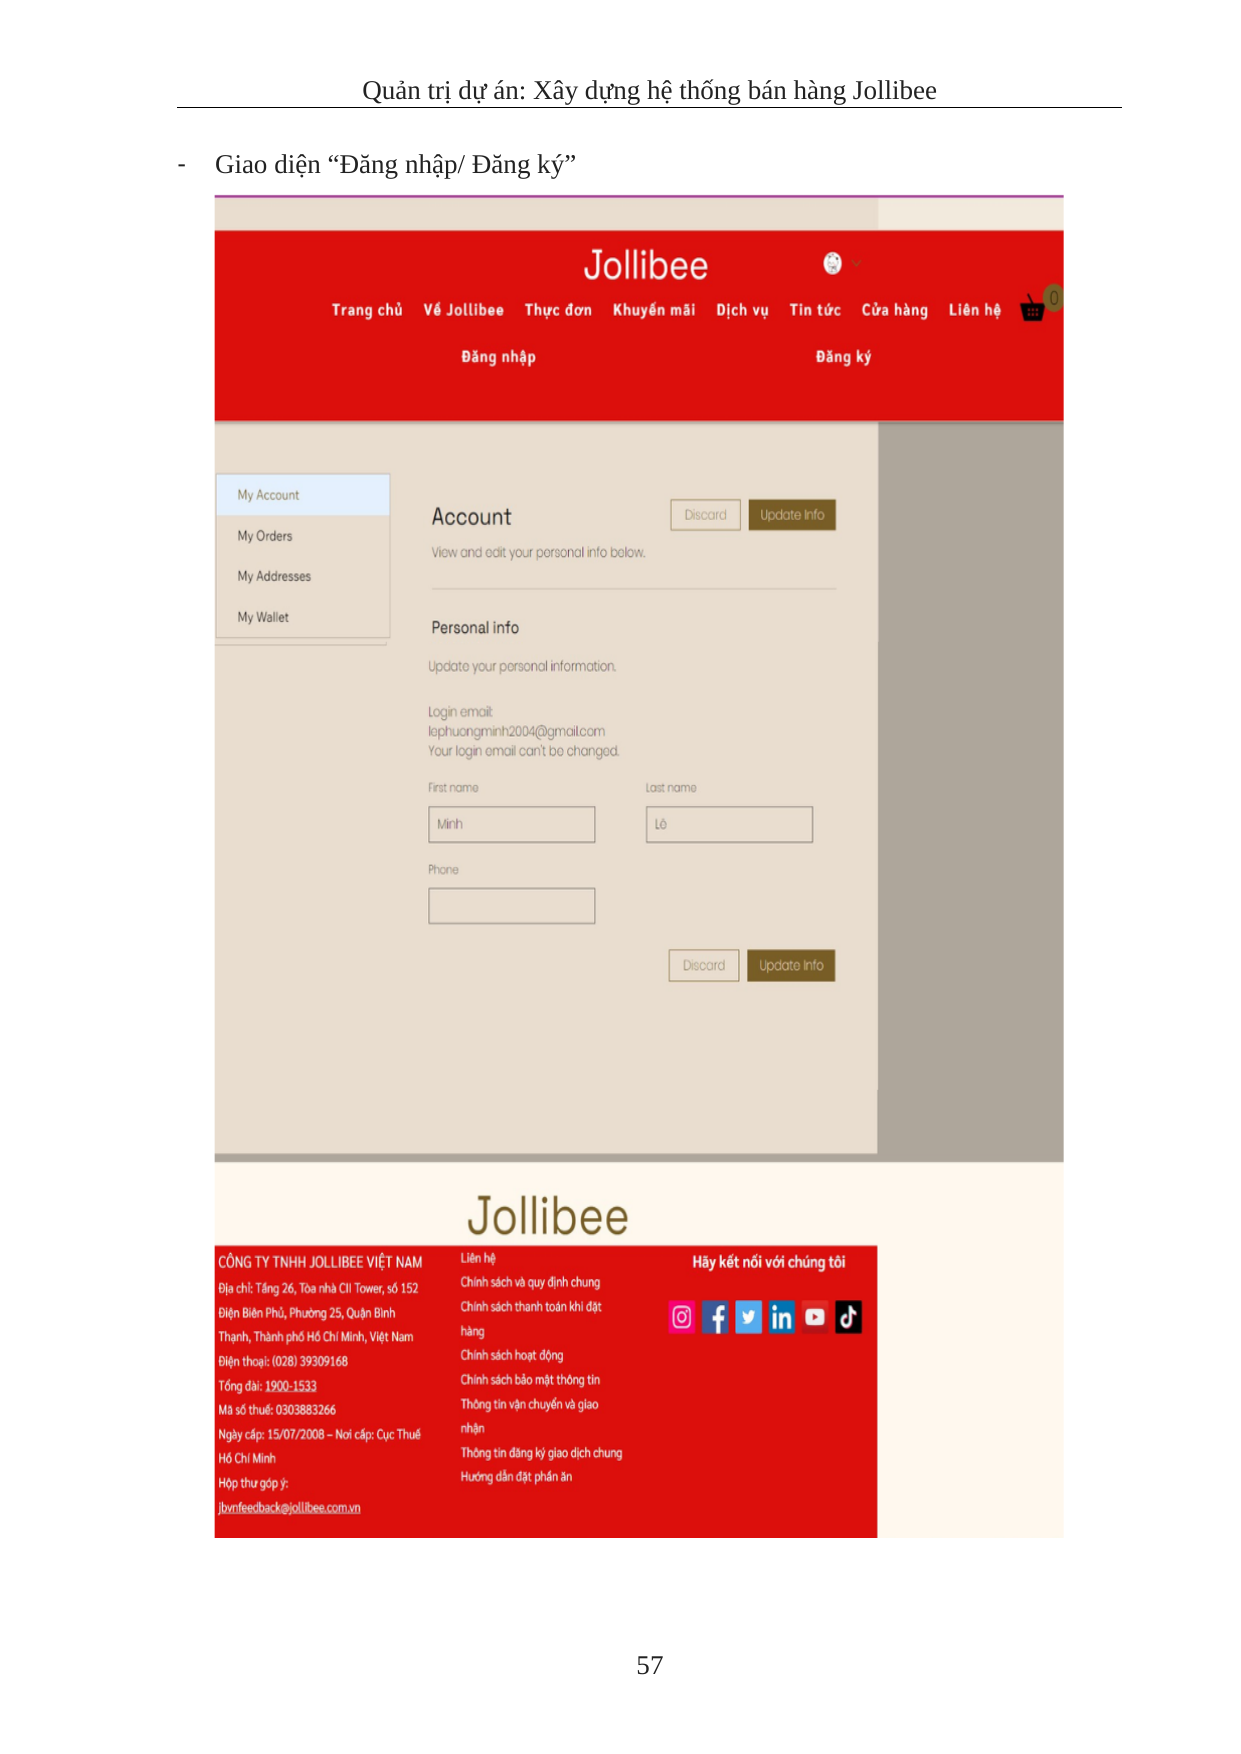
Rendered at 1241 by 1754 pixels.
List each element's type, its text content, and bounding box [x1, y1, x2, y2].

picture [214, 194, 1064, 1538]
list Giao diện “Đăng nhập/ Đăng ký” [177, 148, 1122, 181]
